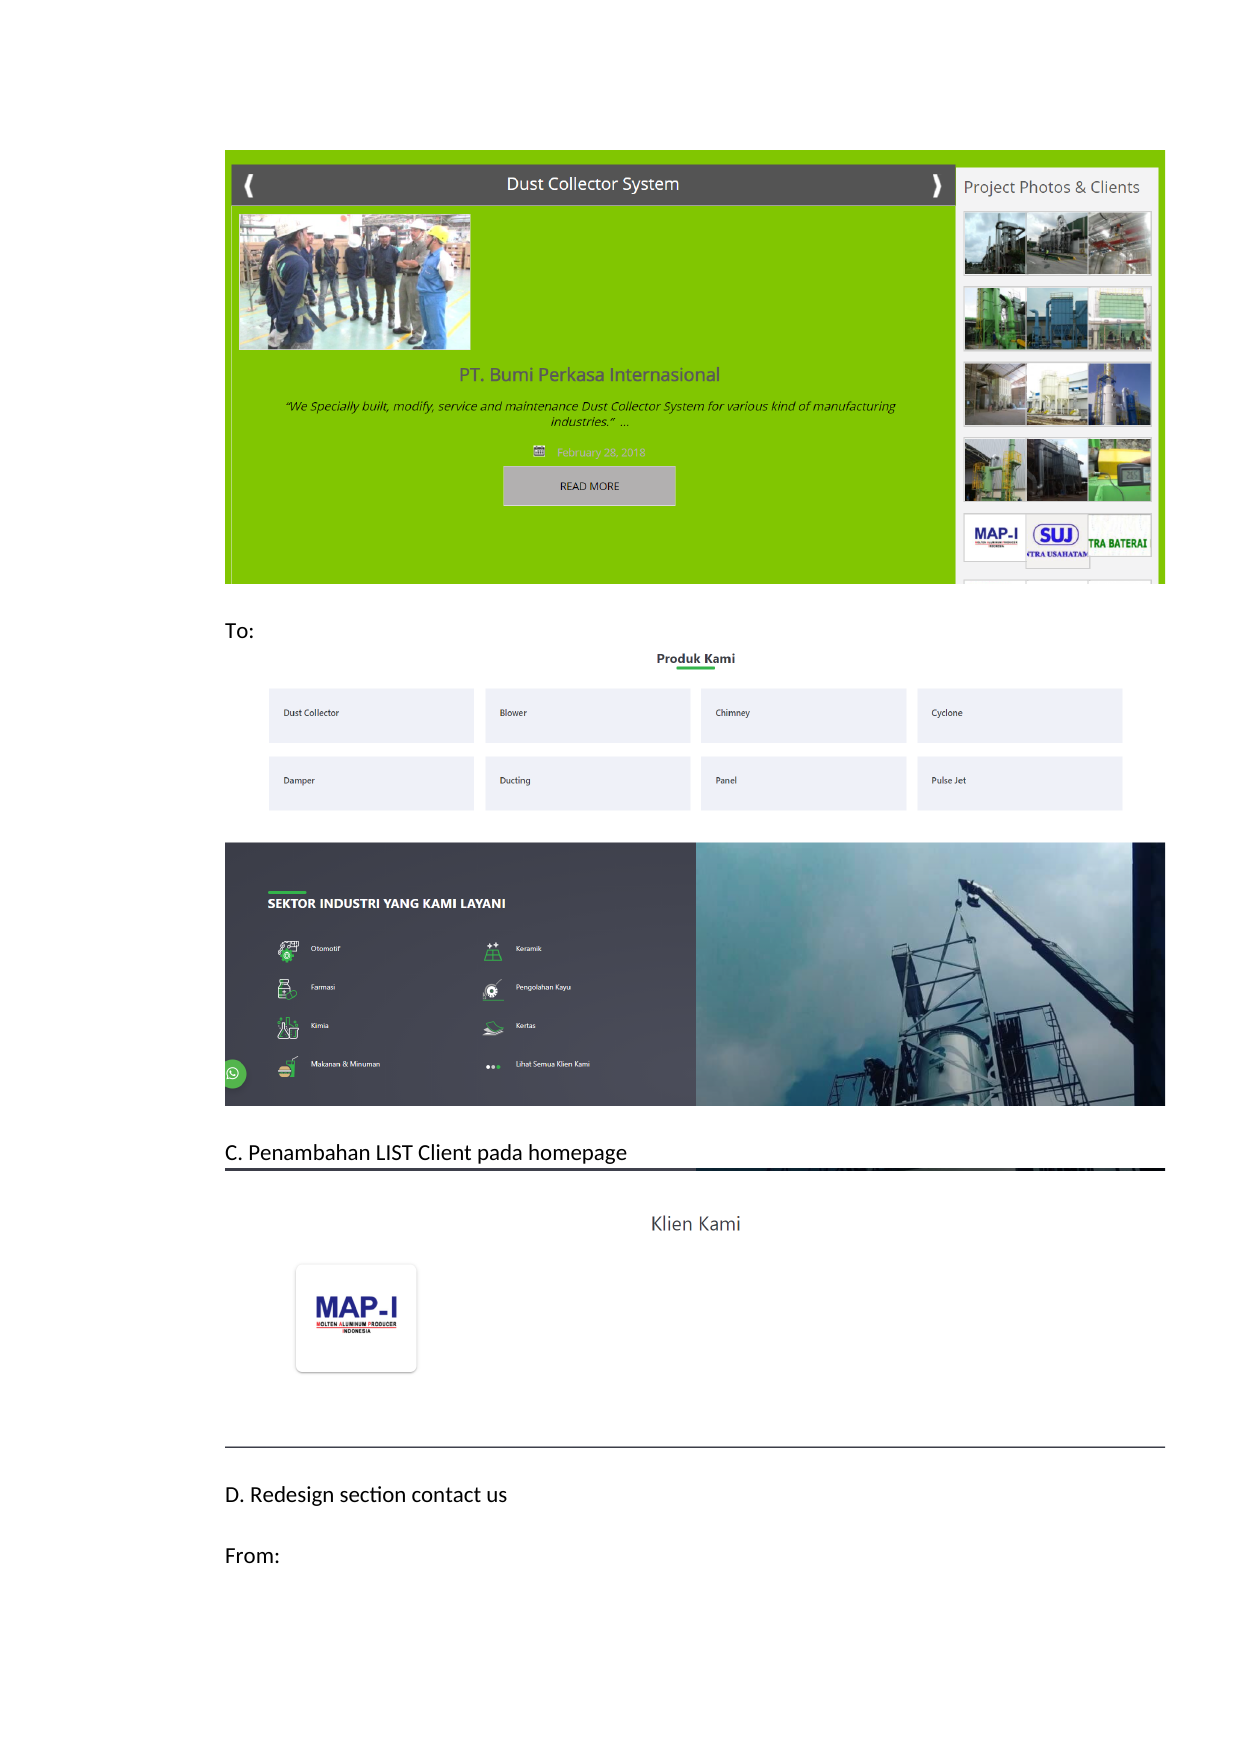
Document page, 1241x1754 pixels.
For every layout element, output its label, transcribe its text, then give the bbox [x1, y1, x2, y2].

picture [225, 150, 1166, 584]
list C. Penambahan LIST Client pada homepage [225, 1138, 1090, 1166]
list To: [225, 616, 1090, 644]
list D. Redesign section contact us [225, 1480, 1090, 1508]
picture [225, 1168, 1166, 1448]
list From: [225, 1541, 1090, 1569]
picture [225, 646, 1166, 1106]
